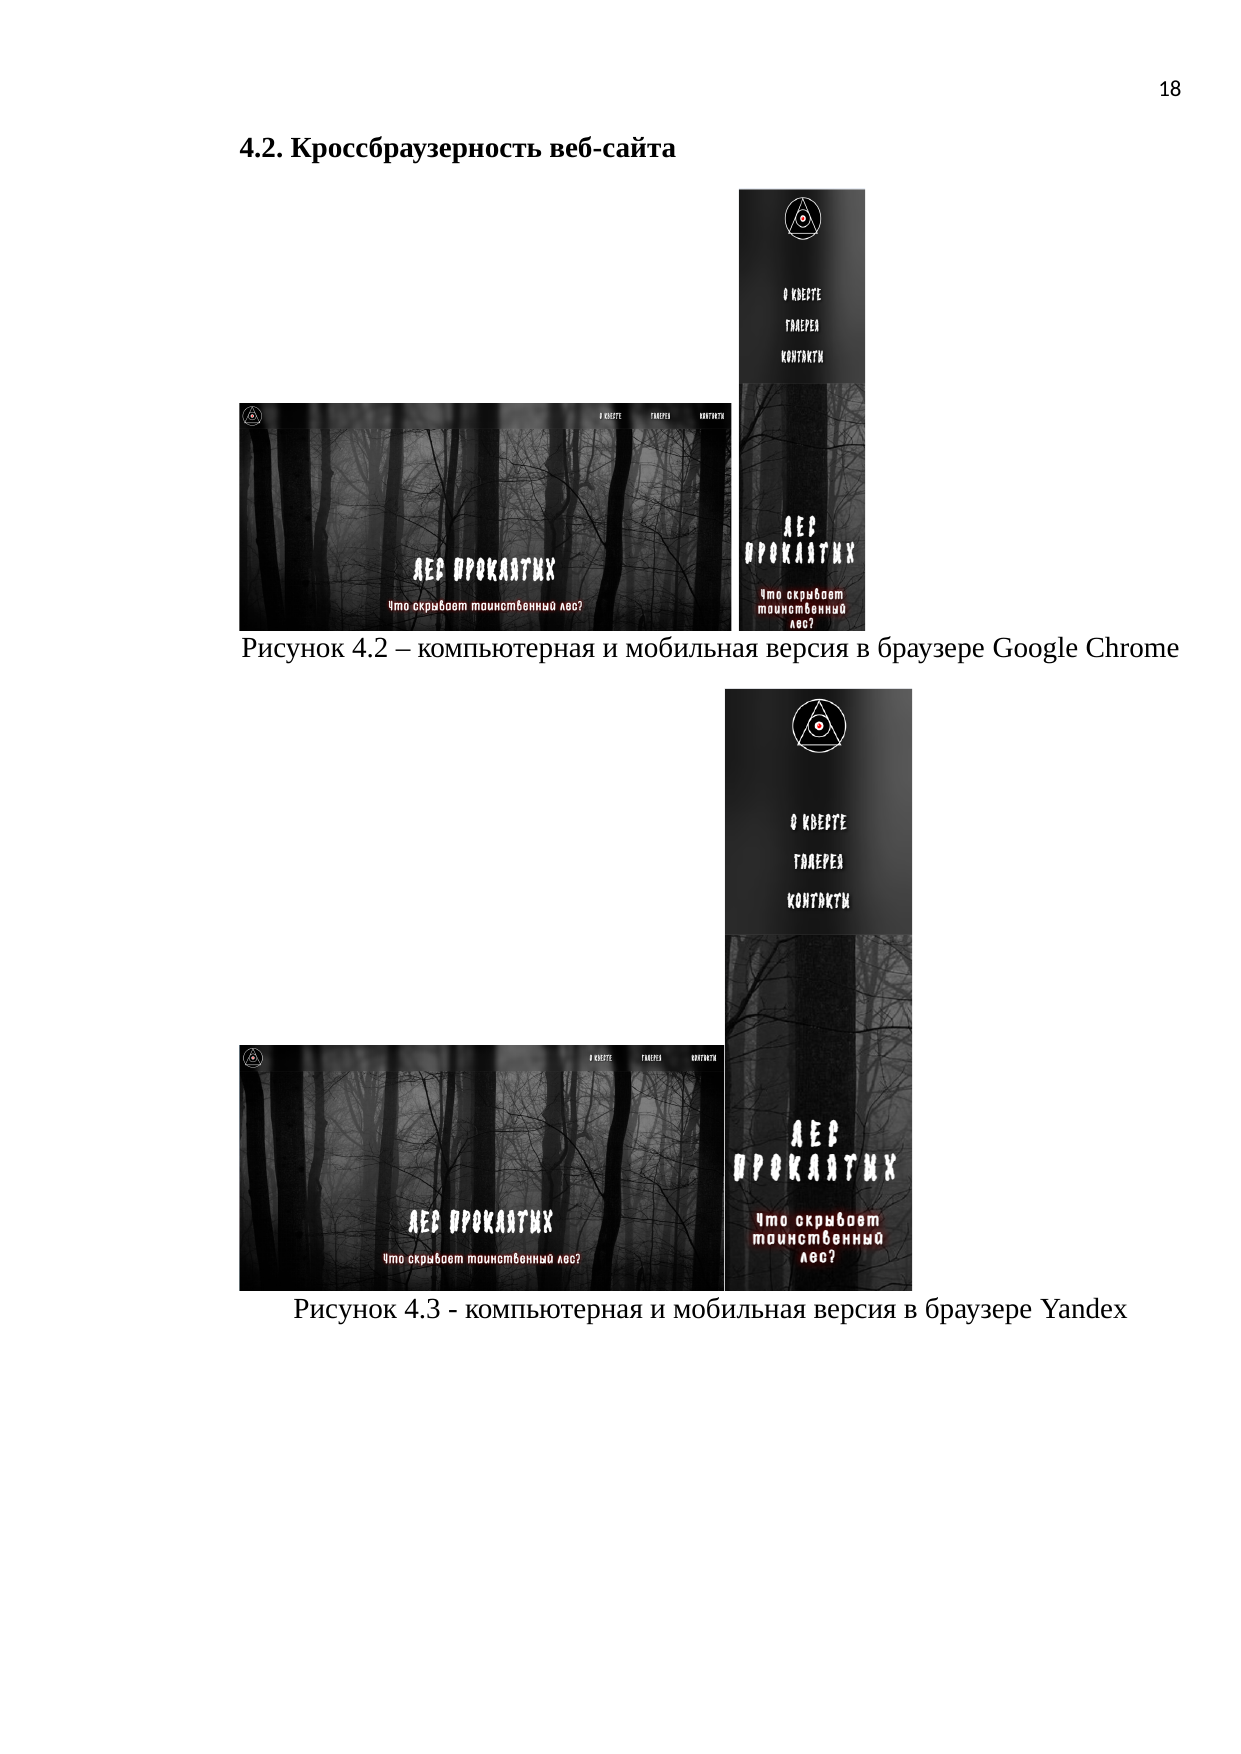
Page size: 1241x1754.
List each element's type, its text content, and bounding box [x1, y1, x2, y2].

text Рисунок 4.3 - компьютерная и мобильная версия в браузере Yandex [165, 1291, 1181, 1324]
subtitle 4.2. Кроссбраузерность веб-сайта [105, 130, 1181, 163]
text Рисунок 4.2 – компьютерная и мобильная версия в браузере Google Chrome [165, 630, 1181, 664]
picture [738, 188, 866, 631]
picture [239, 688, 913, 1291]
picture [239, 403, 732, 631]
